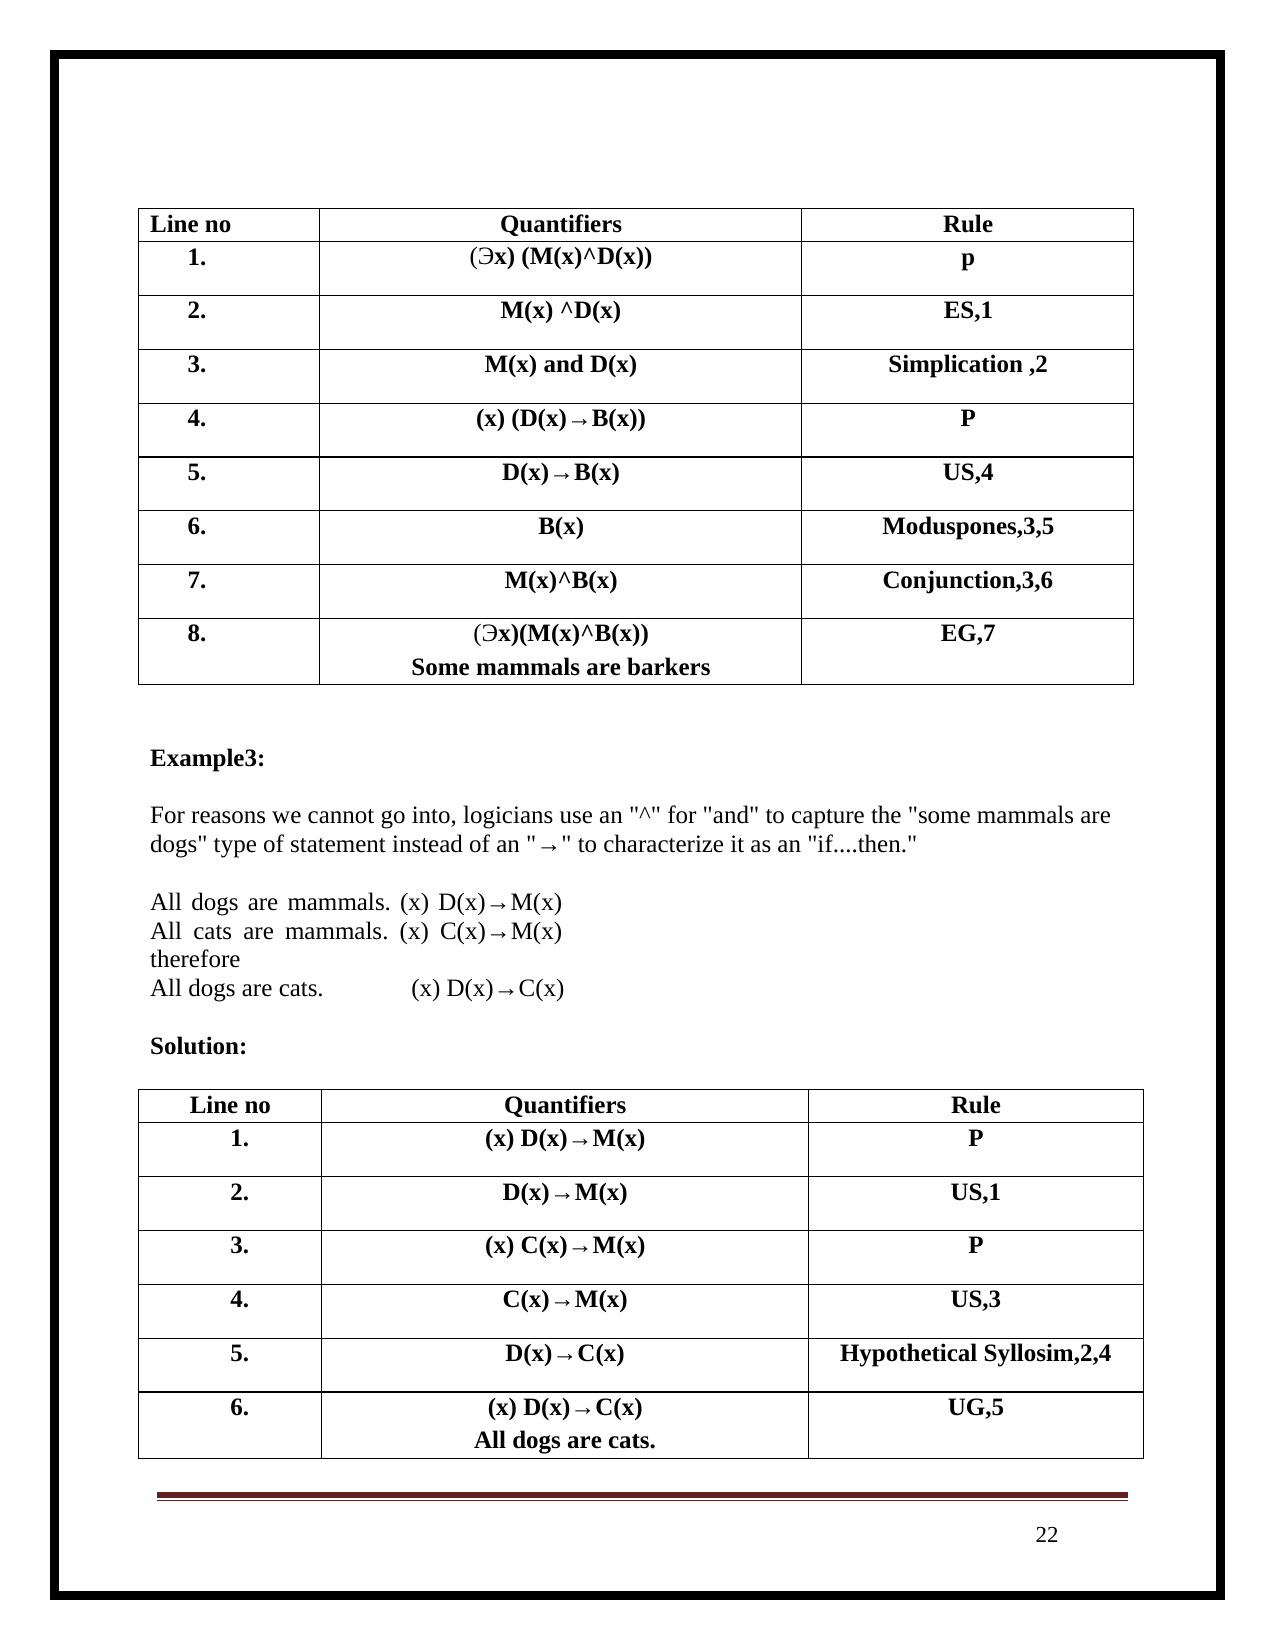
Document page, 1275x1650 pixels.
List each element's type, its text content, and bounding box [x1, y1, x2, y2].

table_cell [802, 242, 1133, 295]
text Example3: [150, 743, 1181, 772]
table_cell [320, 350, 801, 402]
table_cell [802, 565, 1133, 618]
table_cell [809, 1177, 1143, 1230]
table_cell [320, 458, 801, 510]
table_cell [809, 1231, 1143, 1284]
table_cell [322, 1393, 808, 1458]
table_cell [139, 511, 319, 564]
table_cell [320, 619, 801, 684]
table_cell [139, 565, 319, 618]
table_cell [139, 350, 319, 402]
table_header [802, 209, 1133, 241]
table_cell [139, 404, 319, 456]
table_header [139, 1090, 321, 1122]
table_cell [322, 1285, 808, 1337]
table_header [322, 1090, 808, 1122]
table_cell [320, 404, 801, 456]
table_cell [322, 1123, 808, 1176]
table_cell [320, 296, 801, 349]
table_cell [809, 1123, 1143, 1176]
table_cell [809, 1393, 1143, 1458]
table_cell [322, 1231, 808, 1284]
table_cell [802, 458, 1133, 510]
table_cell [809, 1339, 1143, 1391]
text All dogs are mammals. (x) D(x)→M(x) All cats are mammals. (x) C(x)→M(x) therefore [150, 887, 562, 973]
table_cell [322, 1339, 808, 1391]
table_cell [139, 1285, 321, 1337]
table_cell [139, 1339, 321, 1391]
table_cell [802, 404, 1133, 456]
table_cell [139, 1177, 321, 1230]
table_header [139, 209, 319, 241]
text Solution: [150, 1031, 1181, 1060]
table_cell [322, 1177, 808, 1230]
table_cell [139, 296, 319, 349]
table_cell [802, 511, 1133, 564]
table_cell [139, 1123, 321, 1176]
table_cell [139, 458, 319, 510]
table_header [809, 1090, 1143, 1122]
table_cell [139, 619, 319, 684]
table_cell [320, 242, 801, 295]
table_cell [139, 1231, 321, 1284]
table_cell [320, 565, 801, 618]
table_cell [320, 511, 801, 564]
text All dogs are cats. (x) D(x)→C(x) [150, 973, 1181, 1002]
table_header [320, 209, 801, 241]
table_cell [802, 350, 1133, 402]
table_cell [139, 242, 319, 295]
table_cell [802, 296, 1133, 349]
text For reasons we cannot go into, logicians use an "^" for "and" to capture the "some mammals are dogs" type of statement instead of an "→" to characterize it as an "if....then." [150, 800, 1121, 858]
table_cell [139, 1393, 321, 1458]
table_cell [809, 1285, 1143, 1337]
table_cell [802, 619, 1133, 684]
